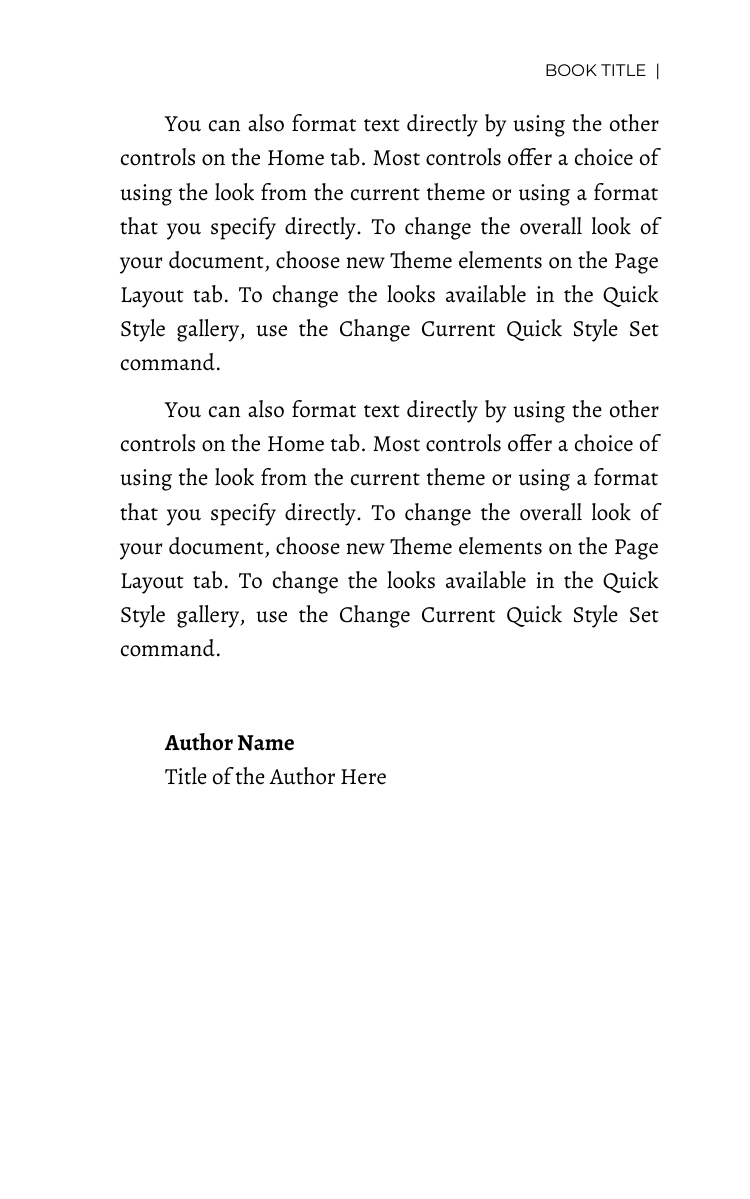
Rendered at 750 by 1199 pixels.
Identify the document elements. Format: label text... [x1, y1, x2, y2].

text Author Name [120, 727, 660, 758]
text You can also format text directly by using the other controls on the Home tab. Most controls offer a choice of using the look from the current theme or using a format that you specify directly. To change the overall look of your document, choose new Theme elements on the Page Layout tab. To change the looks available in the Quick Style gallery, use the Change Current Quick Style Set command. [120, 394, 660, 664]
text Title of the Author Here [120, 761, 660, 792]
text You can also format text directly by using the other controls on the Home tab. Most controls offer a choice of using the look from the current theme or using a format that you specify directly. To change the overall look of your document, choose new Theme elements on the Page Layout tab. To change the looks available in the Quick Style gallery, use the Change Current Quick Style Set command. [120, 108, 660, 378]
